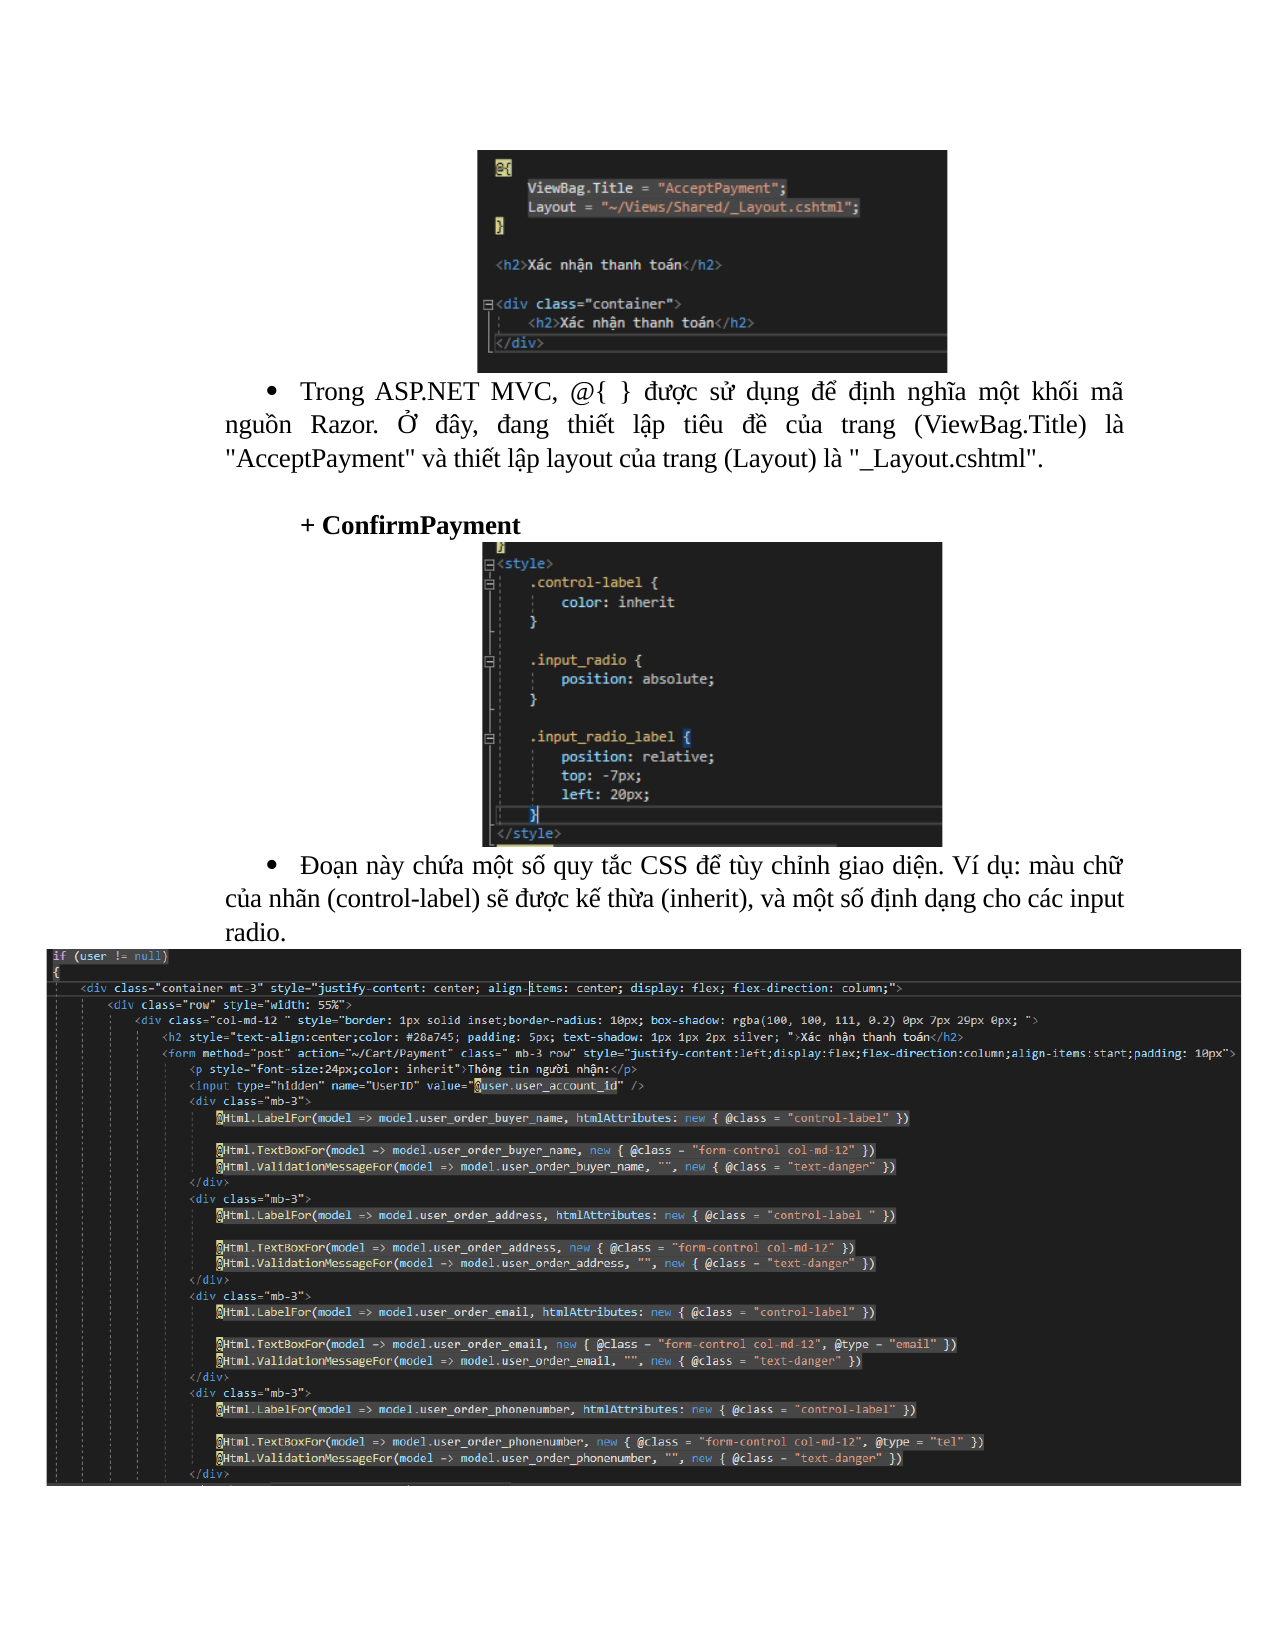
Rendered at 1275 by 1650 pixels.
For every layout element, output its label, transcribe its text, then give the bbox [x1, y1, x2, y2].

picture [46, 949, 1242, 1486]
list Trong ASP.NET MVC, @{ } được sử dụng để định nghĩa một khối mã nguồn Razor. Ở đây, đang thiết lập tiêu đề của trang (ViewBag.Title) là "AcceptPayment" và thiết lập layout của trang (Layout) là "_Layout.cshtml". [225, 375, 1125, 473]
list Đoạn này chứa một số quy tắc CSS để tùy chỉnh giao diện. Ví dụ: màu chữ của nhãn (control-label) sẽ được kế thừa (inherit), và một số định dạng cho các input radio. [225, 849, 1125, 947]
picture [477, 150, 948, 373]
picture [482, 542, 943, 847]
list + ConfirmPayment [300, 509, 1125, 540]
